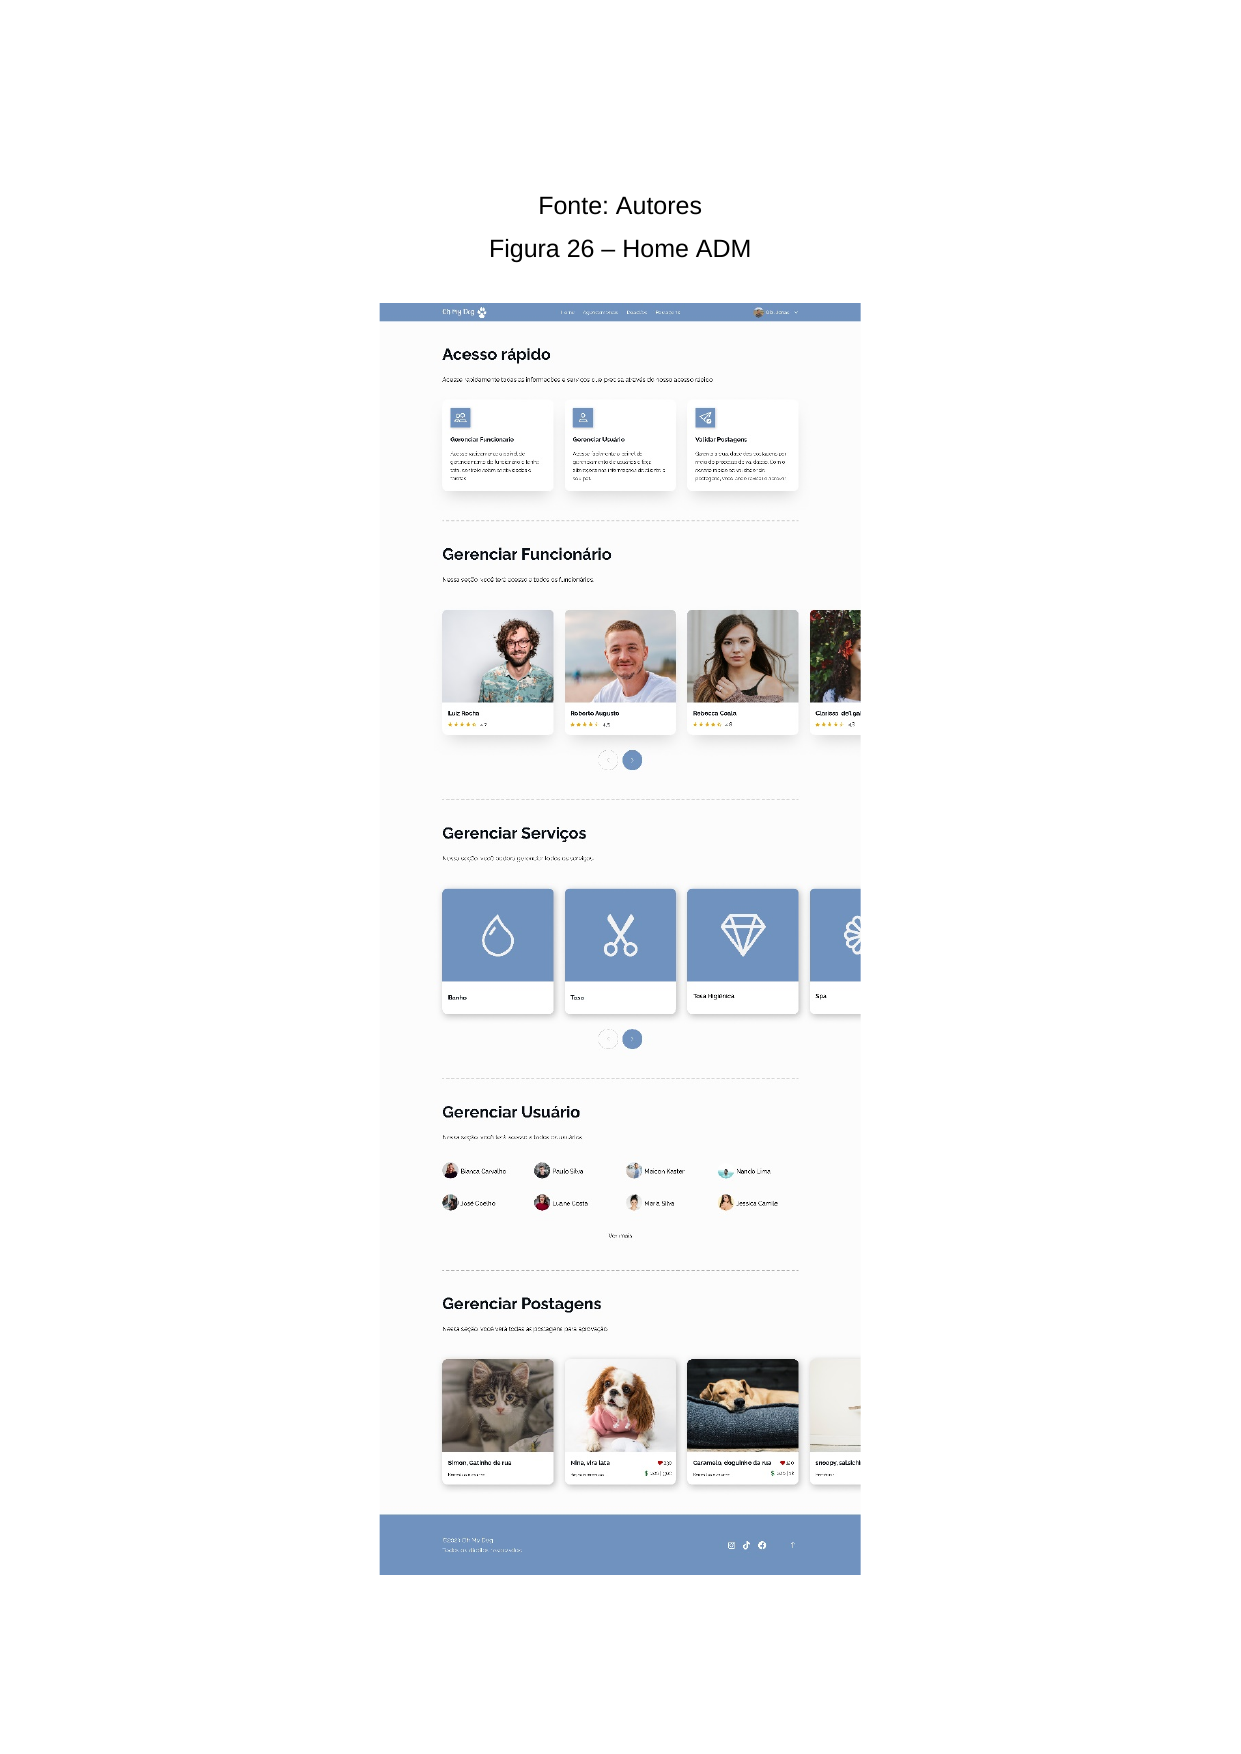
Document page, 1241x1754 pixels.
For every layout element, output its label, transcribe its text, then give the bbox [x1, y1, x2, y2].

picture [379, 303, 861, 1575]
text Fonte: Autores [177, 191, 1063, 219]
text Figura 26 – Home ADM [177, 234, 1063, 263]
